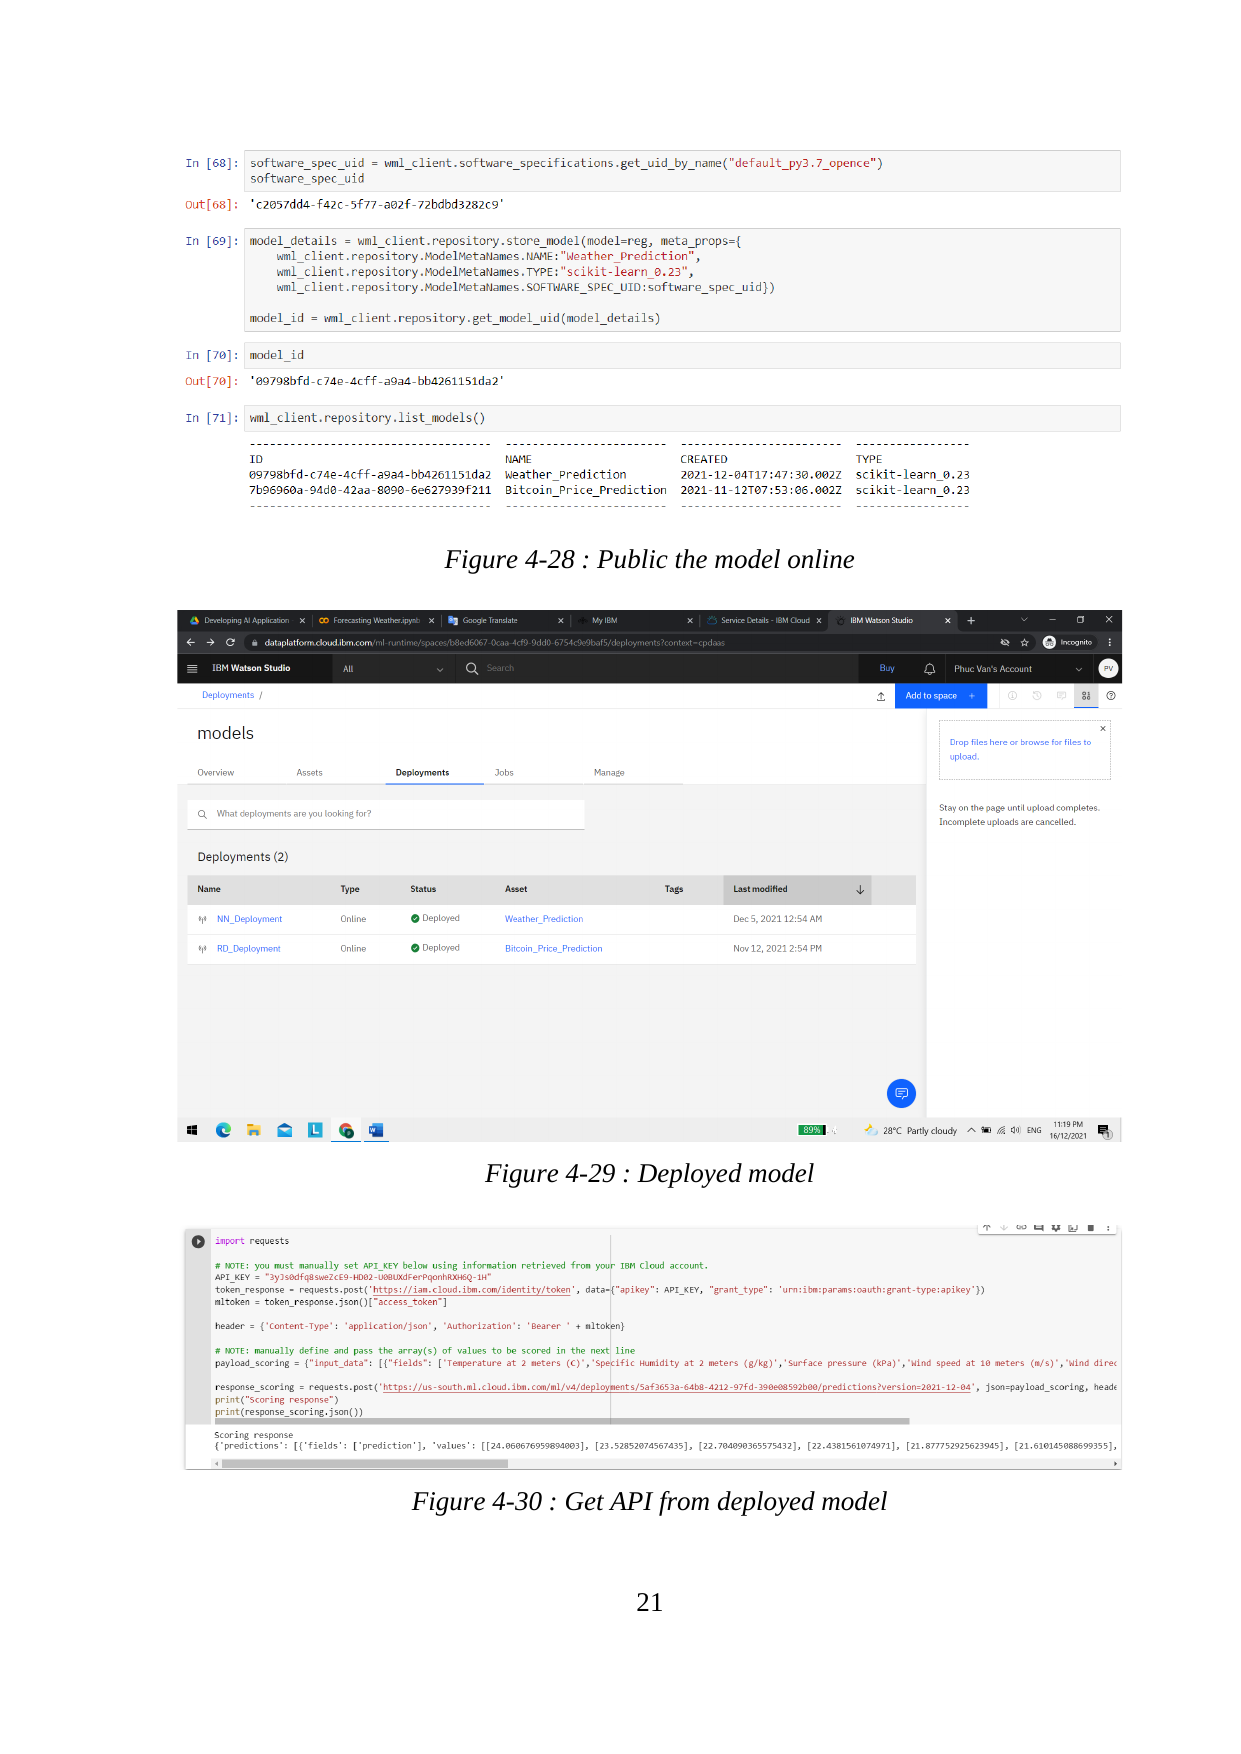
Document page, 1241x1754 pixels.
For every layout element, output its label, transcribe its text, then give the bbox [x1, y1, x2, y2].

picture [177, 610, 1123, 1142]
